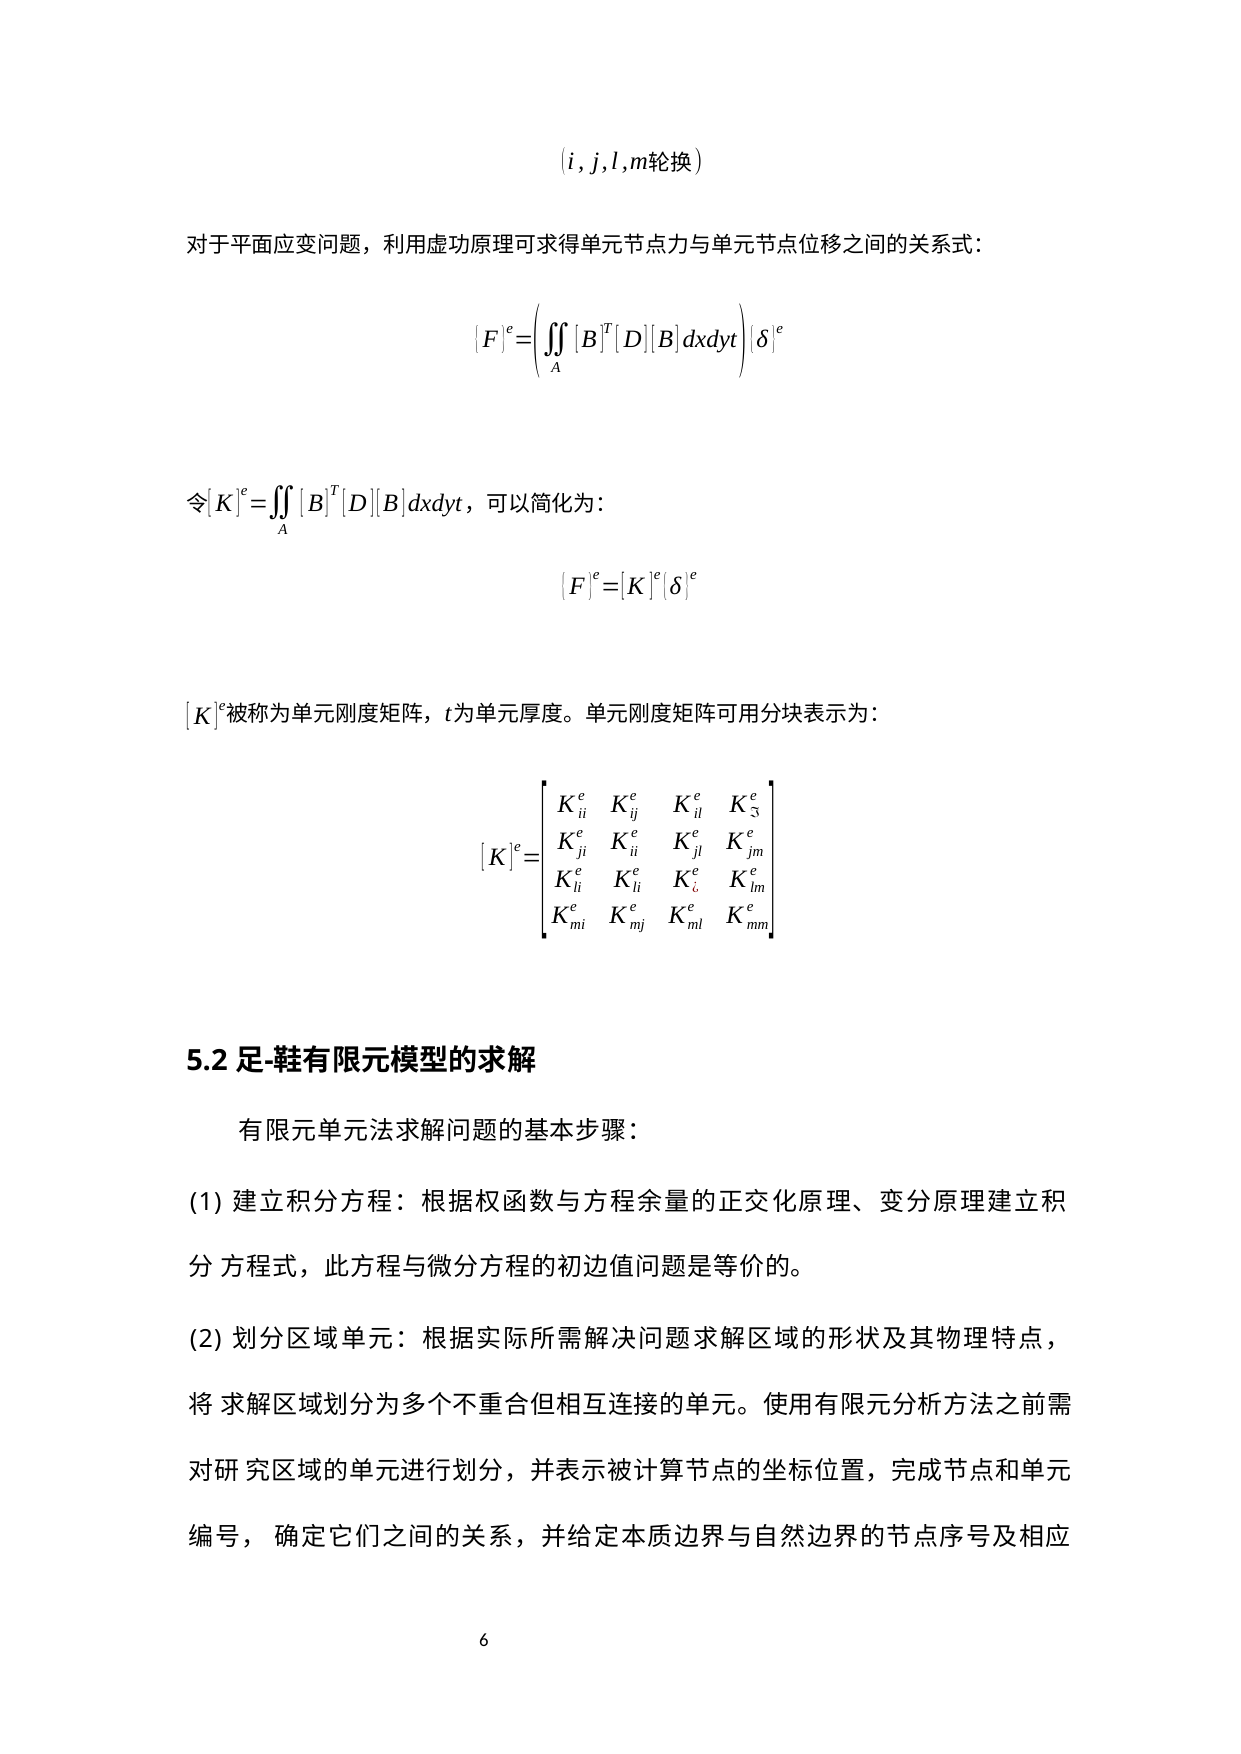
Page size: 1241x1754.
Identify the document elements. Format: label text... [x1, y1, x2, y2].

text 对于平面应变问题，利用虚功原理可求得单元节点力与单元节点位移之间的关系式： [186, 226, 1072, 259]
text 令，可以简化为： [186, 454, 1072, 551]
text 轮换 [186, 129, 1072, 194]
text (1) 建立积分方程：根据权函数与方程余量的正交化原理、变分原理建立积分 方程式，此方程与微分方程的初边值问题是等价的。 [188, 1167, 1068, 1297]
text 5.2 足-鞋有限元模型的求解 [186, 1025, 1072, 1090]
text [188, 1304, 1072, 1567]
text 有限元单元法求解问题的基本步骤： [238, 1096, 1072, 1161]
text 被称为单元刚度矩阵，为单元厚度。单元刚度矩阵可用分块表示为： [186, 681, 1072, 746]
